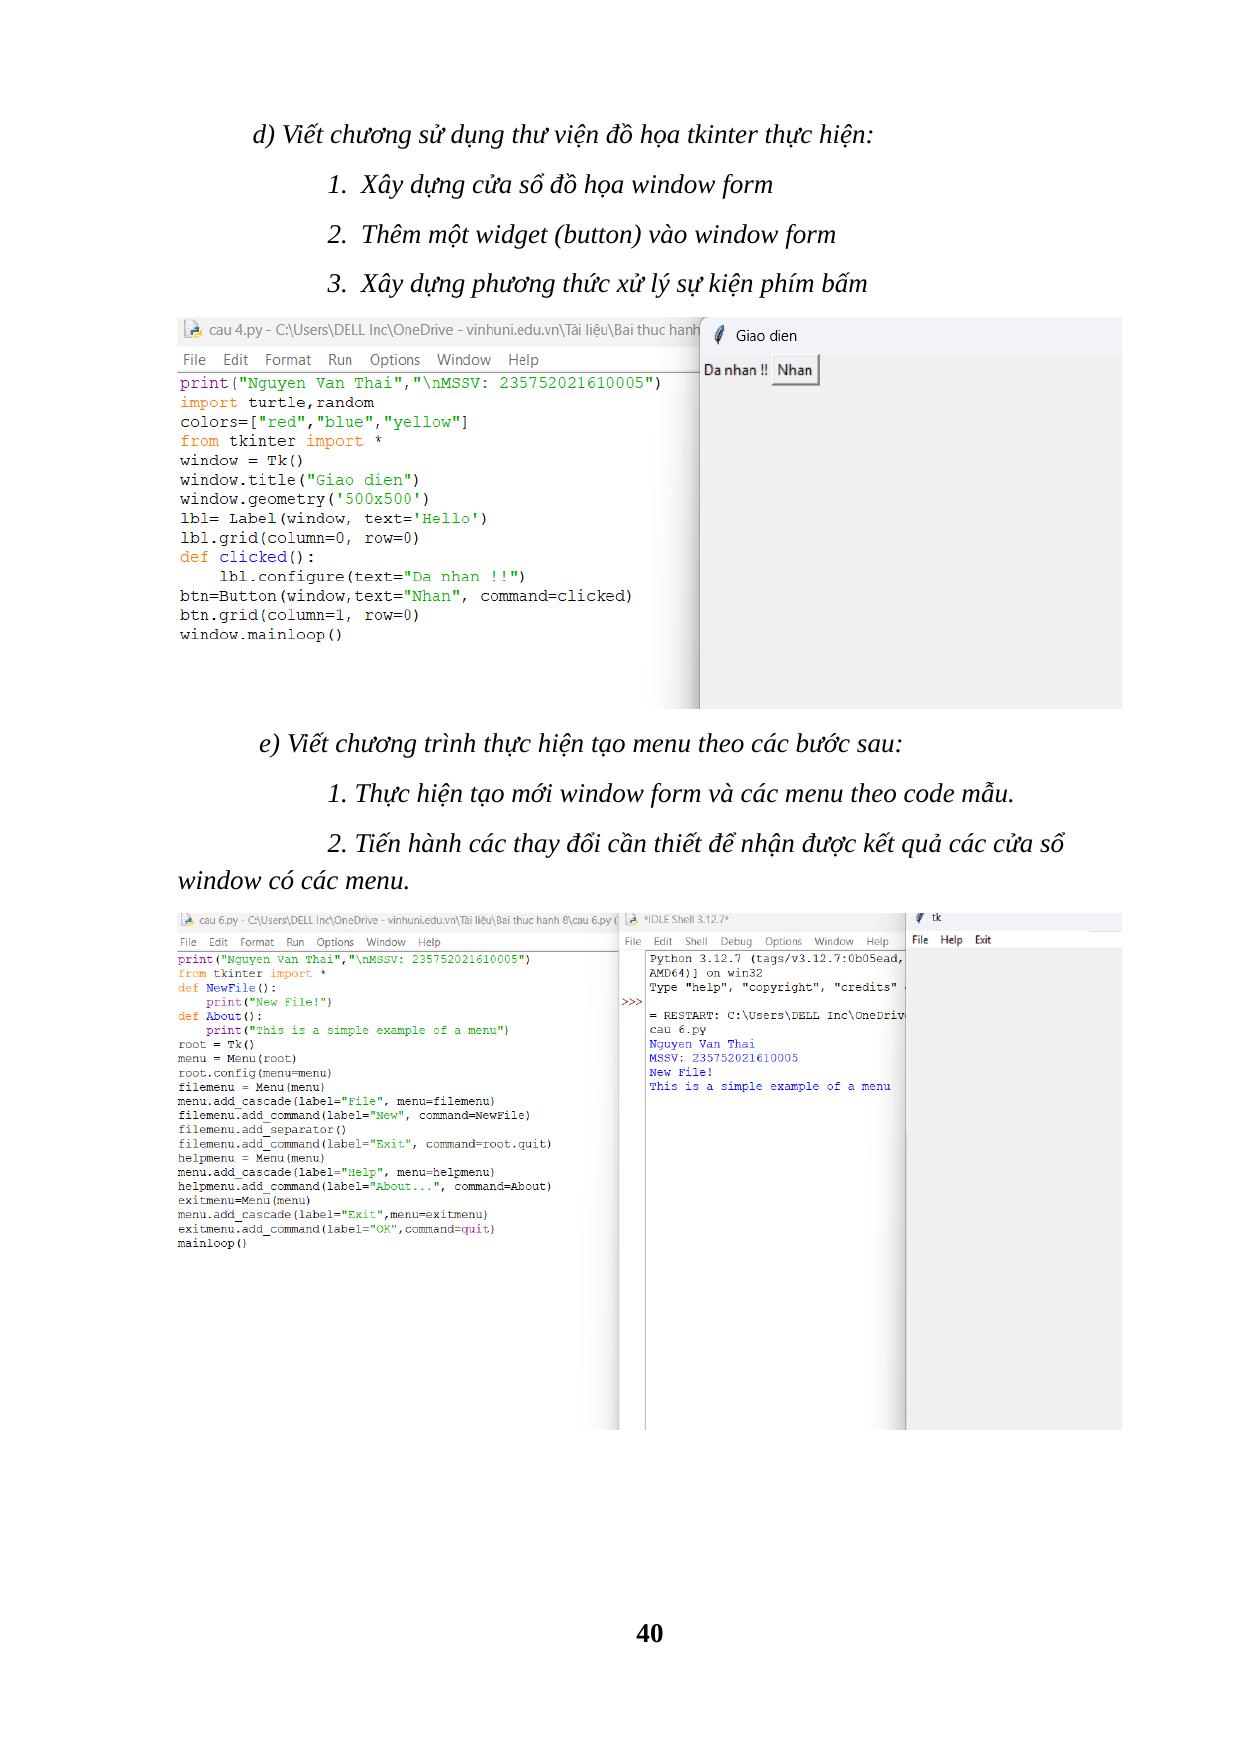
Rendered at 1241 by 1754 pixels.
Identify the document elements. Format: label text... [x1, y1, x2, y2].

picture [177, 317, 1123, 709]
picture [177, 913, 1123, 1430]
subtitle 2. Thêm một widget (button) vào window form [252, 218, 1122, 249]
subtitle 1. Thực hiện tạo mới window form và các menu theo code mẫu. [177, 777, 1122, 808]
subtitle 2. Tiến hành các thay đổi cần thiết để nhận được kết quả các cửa sổ window có các menu. [177, 827, 1122, 895]
subtitle 3. Xây dựng phương thức xử lý sự kiện phím bấm [252, 267, 1122, 299]
subtitle e) Viết chương trình thực hiện tạo menu theo các bước sau: [177, 727, 1122, 758]
subtitle 1. Xây dựng cửa sổ đồ họa window form [252, 168, 1122, 199]
subtitle d) Viết chương sử dụng thư viện đồ họa tkinter thực hiện: [177, 118, 1122, 149]
